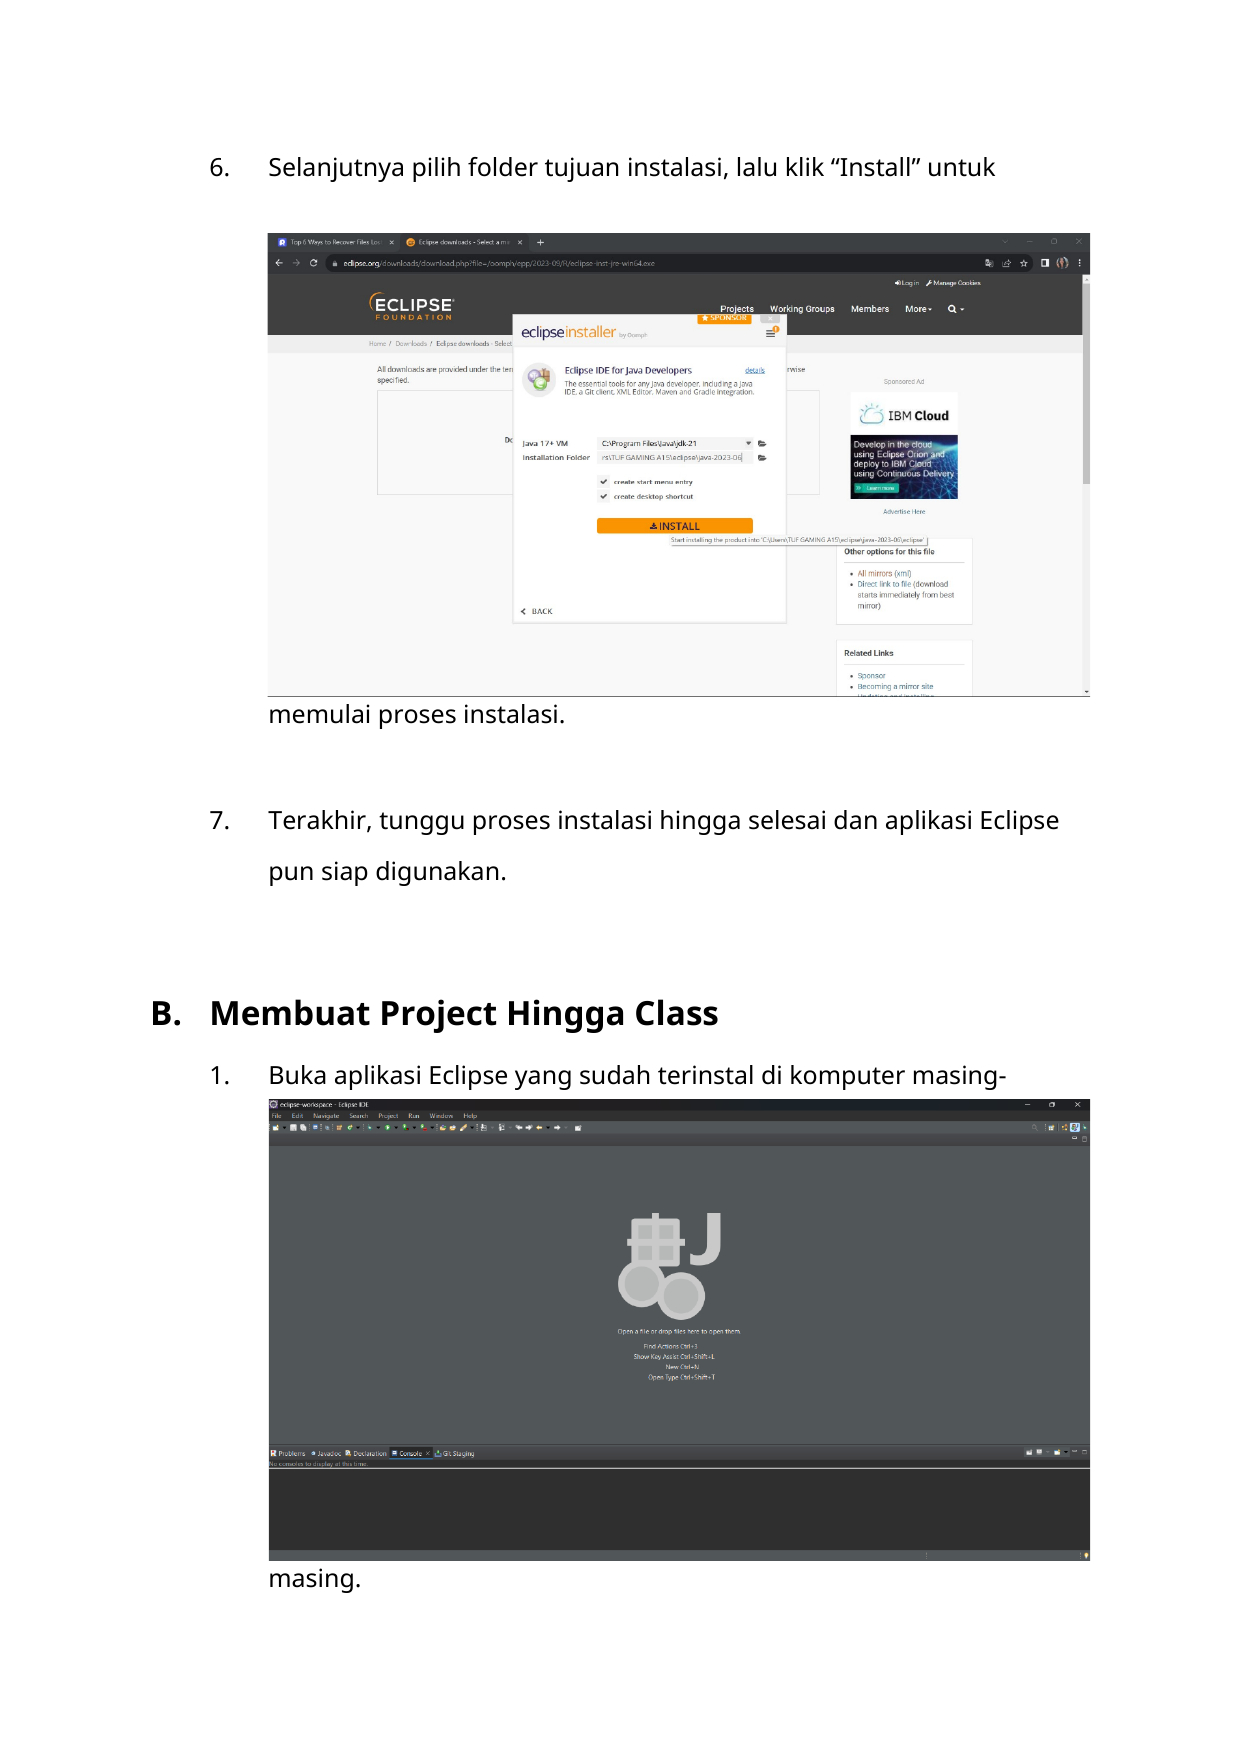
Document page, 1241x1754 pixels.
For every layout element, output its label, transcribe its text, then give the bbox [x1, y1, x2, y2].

picture [267, 233, 1091, 697]
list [209, 1058, 1090, 1595]
picture [268, 1099, 1091, 1561]
list Membuat Project Hingga Class [150, 989, 1090, 1035]
list Terakhir, tunggu proses instalasi hingga selesai dan aplikasi Eclipse pun siap digunakan. [209, 803, 1090, 888]
